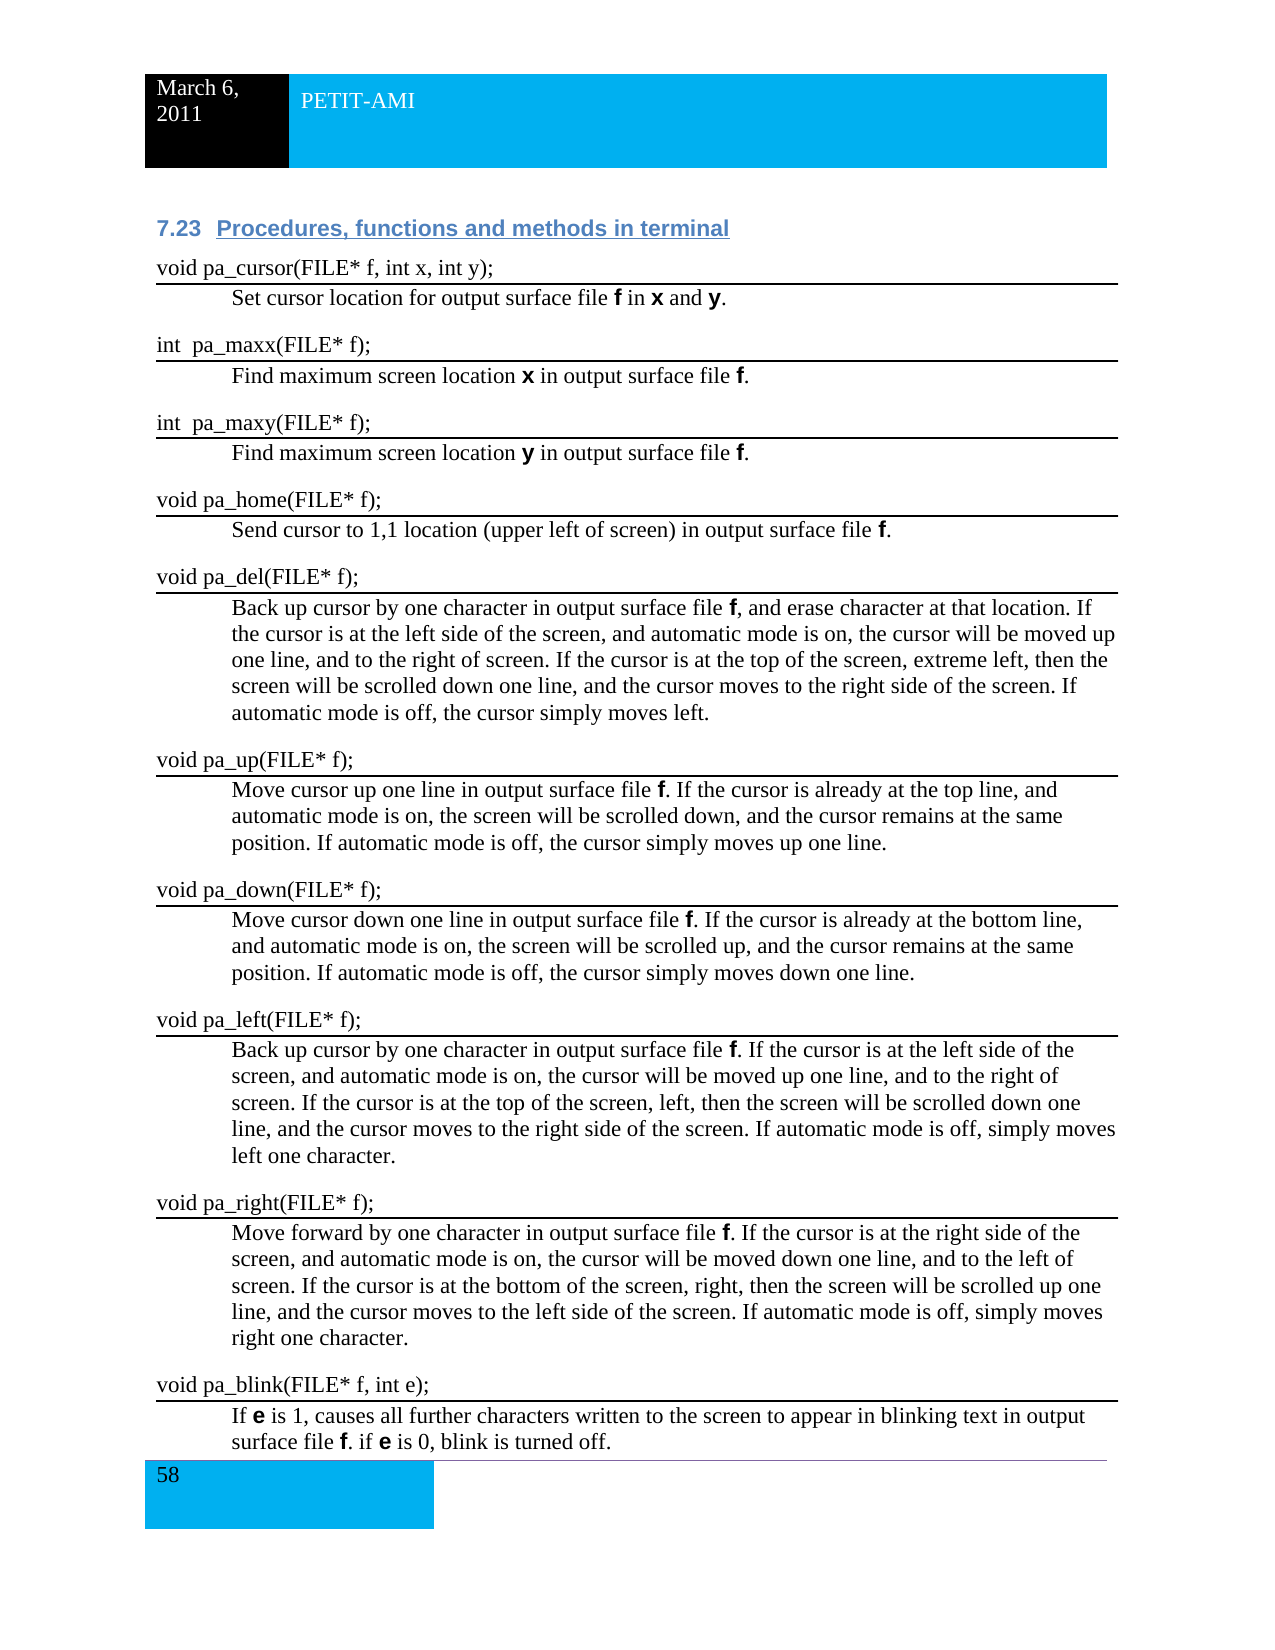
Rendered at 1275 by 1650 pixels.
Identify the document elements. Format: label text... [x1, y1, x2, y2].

text Back up cursor by one character in output surface file f, and erase character at that location. If the cursor is at the left side of the screen, and automatic mode is on, the cursor will be moved up one line, and to the right of screen. If the cursor is at the top of the screen, extreme left, then the screen will be scrolled down one line, and the cursor moves to the right side of the screen. If automatic mode is off, the cursor simply moves left. [231, 594, 1118, 725]
text If e is 1, causes all further characters written to the screen to appear in blinking text in output surface file f. if e is 0, blink is turned off. [231, 1402, 1118, 1454]
text Find maximum screen location y in output surface file f. [231, 439, 1118, 465]
text void pa_right(FILE* f); [156, 1189, 1118, 1217]
text Find maximum screen location x in output surface file f. [231, 362, 1118, 388]
text Move cursor up one line in output surface file f. If the cursor is already at the top line, and automatic mode is on, the screen will be scrolled down, and the cursor remains at the same position. If automatic mode is off, the cursor simply moves up one line. [231, 777, 1118, 855]
text int pa_maxx(FILE* f); [156, 332, 1118, 360]
text int pa_maxy(FILE* f); [156, 409, 1118, 437]
text void pa_down(FILE* f); [156, 876, 1118, 905]
text void pa_up(FILE* f); [156, 746, 1118, 775]
text Set cursor location for output surface file f in x and y. [231, 285, 1118, 311]
text void pa_cursor(FILE* f, int x, int y); [156, 254, 1118, 283]
text void pa_blink(FILE* f, int e); [156, 1372, 1118, 1400]
text Move cursor down one line in output surface file f. If the cursor is already at the bottom line, and automatic mode is on, the screen will be scrolled up, and the cursor remains at the same position. If automatic mode is off, the cursor simply moves down one line. [231, 907, 1118, 985]
text Move forward by one character in output surface file f. If the cursor is at the right side of the screen, and automatic mode is on, the cursor will be moved down one line, and to the left of screen. If the cursor is at the bottom of the screen, right, then the screen will be scrolled up one line, and the cursor moves to the left side of the screen. If automatic mode is off, simply moves right one character. [231, 1219, 1118, 1351]
text void pa_del(FILE* f); [156, 563, 1118, 592]
text void pa_left(FILE* f); [156, 1006, 1118, 1035]
text Back up cursor by one character in output surface file f. If the cursor is at the left side of the screen, and automatic mode is on, the cursor will be moved up one line, and to the right of screen. If the cursor is at the top of the screen, left, then the screen will be scrolled down one line, and the cursor moves to the right side of the screen. If automatic mode is off, simply moves left one character. [231, 1037, 1118, 1168]
text Send cursor to 1,1 location (upper left of screen) in output surface file f. [231, 517, 1118, 543]
subtitle Procedures, functions and methods in terminal [156, 215, 1118, 242]
text void pa_home(FILE* f); [156, 486, 1118, 515]
